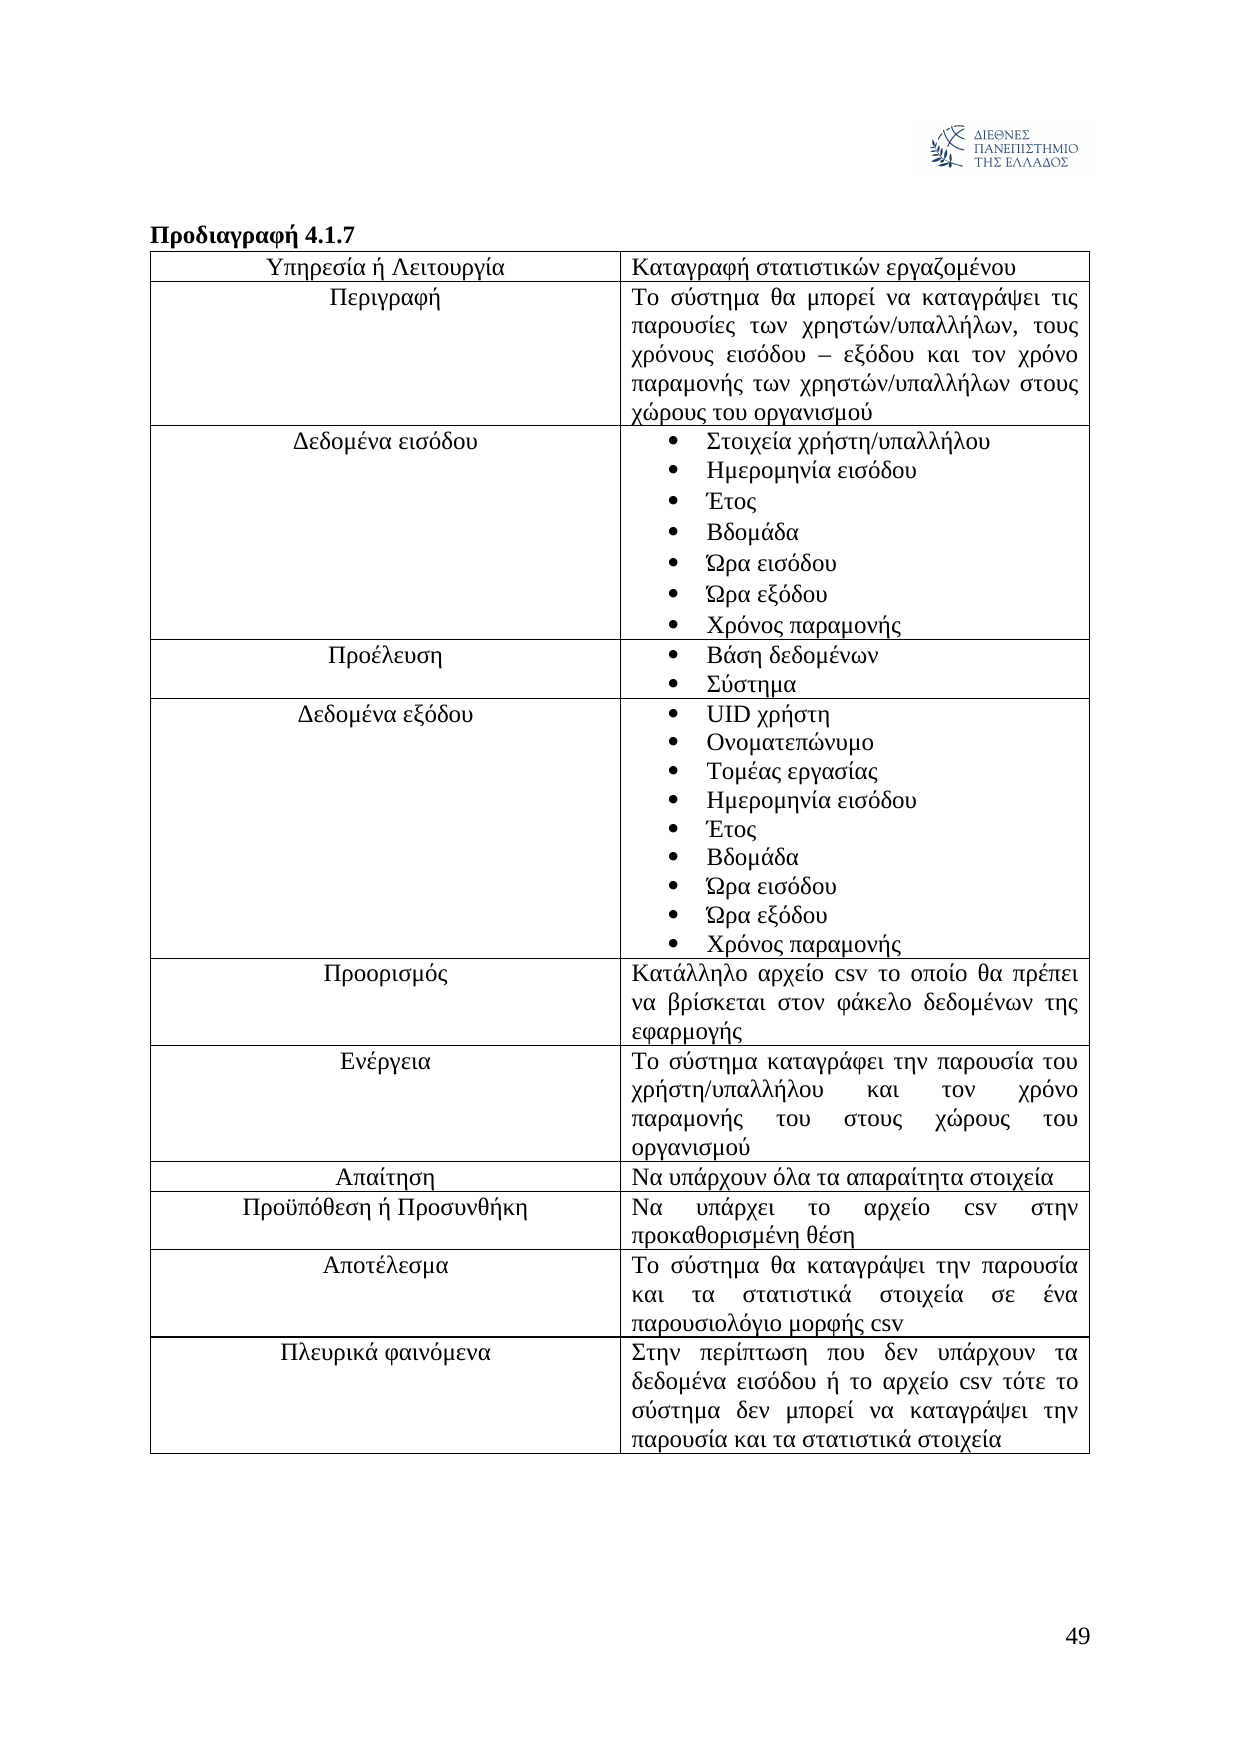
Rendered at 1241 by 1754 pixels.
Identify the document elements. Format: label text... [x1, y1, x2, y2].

table_cell Απαίτηση [151, 1162, 620, 1191]
table_cell Προορισμός [151, 959, 620, 1045]
table_cell Δεδομένα εξόδου [151, 699, 620, 957]
subtitle Προδιαγραφή 4.1.7 [150, 220, 1090, 248]
table_cell UID χρήστη Ονοματεπώνυμο Τομέας εργασίας Ημερομηνία εισόδου Έτος Βδομάδα Ώρα εισόδου Ώρα εξόδου Χρόνος παραμονής [621, 699, 1089, 957]
table_cell Βάση δεδομένων Σύστημα [621, 640, 1089, 698]
table_cell Κατάλληλο αρχείο csv το οποίο θα πρέπει να βρίσκεται στον φάκελο δεδομένων της εφαρμογής [621, 959, 1089, 1045]
table_cell Αποτέλεσμα [151, 1250, 620, 1336]
table_header Υπηρεσία ή Λειτουργία [151, 252, 620, 281]
table_cell Να υπάρχει το αρχείο csv στην προκαθορισμένη θέση [621, 1192, 1089, 1249]
table_cell Στοιχεία χρήστη/υπαλλήλου Ημερομηνία εισόδου Έτος Βδομάδα Ώρα εισόδου Ώρα εξόδου Χρόνος παραμονής [621, 426, 1089, 639]
table_cell Προϋπόθεση ή Προσυνθήκη [151, 1192, 620, 1249]
table_cell Το σύστημα θα μπορεί να καταγράψει τις παρουσίες των χρηστών/υπαλλήλων, τους χρόνους εισόδου – εξόδου και τον χρόνο παραμονής των χρηστών/υπαλλήλων στους χώρους του οργανισμού [621, 282, 1089, 425]
table_cell Το σύστημα θα καταγράψει την παρουσία και τα στατιστικά στοιχεία σε ένα παρουσιολόγιο μορφής csv [621, 1250, 1089, 1336]
table_cell Προέλευση [151, 640, 620, 698]
table_cell Στην περίπτωση που δεν υπάρχουν τα δεδομένα εισόδου ή το αρχείο csv τότε το σύστημα δεν μπορεί να καταγράψει την παρουσία και τα στατιστικά στοιχεία [621, 1338, 1089, 1452]
table_cell Περιγραφή [151, 282, 620, 425]
picture [917, 120, 1091, 174]
table_header Καταγραφή στατιστικών εργαζομένου [621, 252, 1089, 281]
table_cell Να υπάρχουν όλα τα απαραίτητα στοιχεία [621, 1162, 1089, 1191]
table_cell Ενέργεια [151, 1046, 620, 1161]
table_cell Δεδομένα εισόδου [151, 426, 620, 639]
table_cell Το σύστημα καταγράφει την παρουσία του χρήστη/υπαλλήλου και τον χρόνο παραμονής του στους χώρους του οργανισμού [621, 1046, 1089, 1161]
table_cell Πλευρικά φαινόμενα [151, 1338, 620, 1452]
